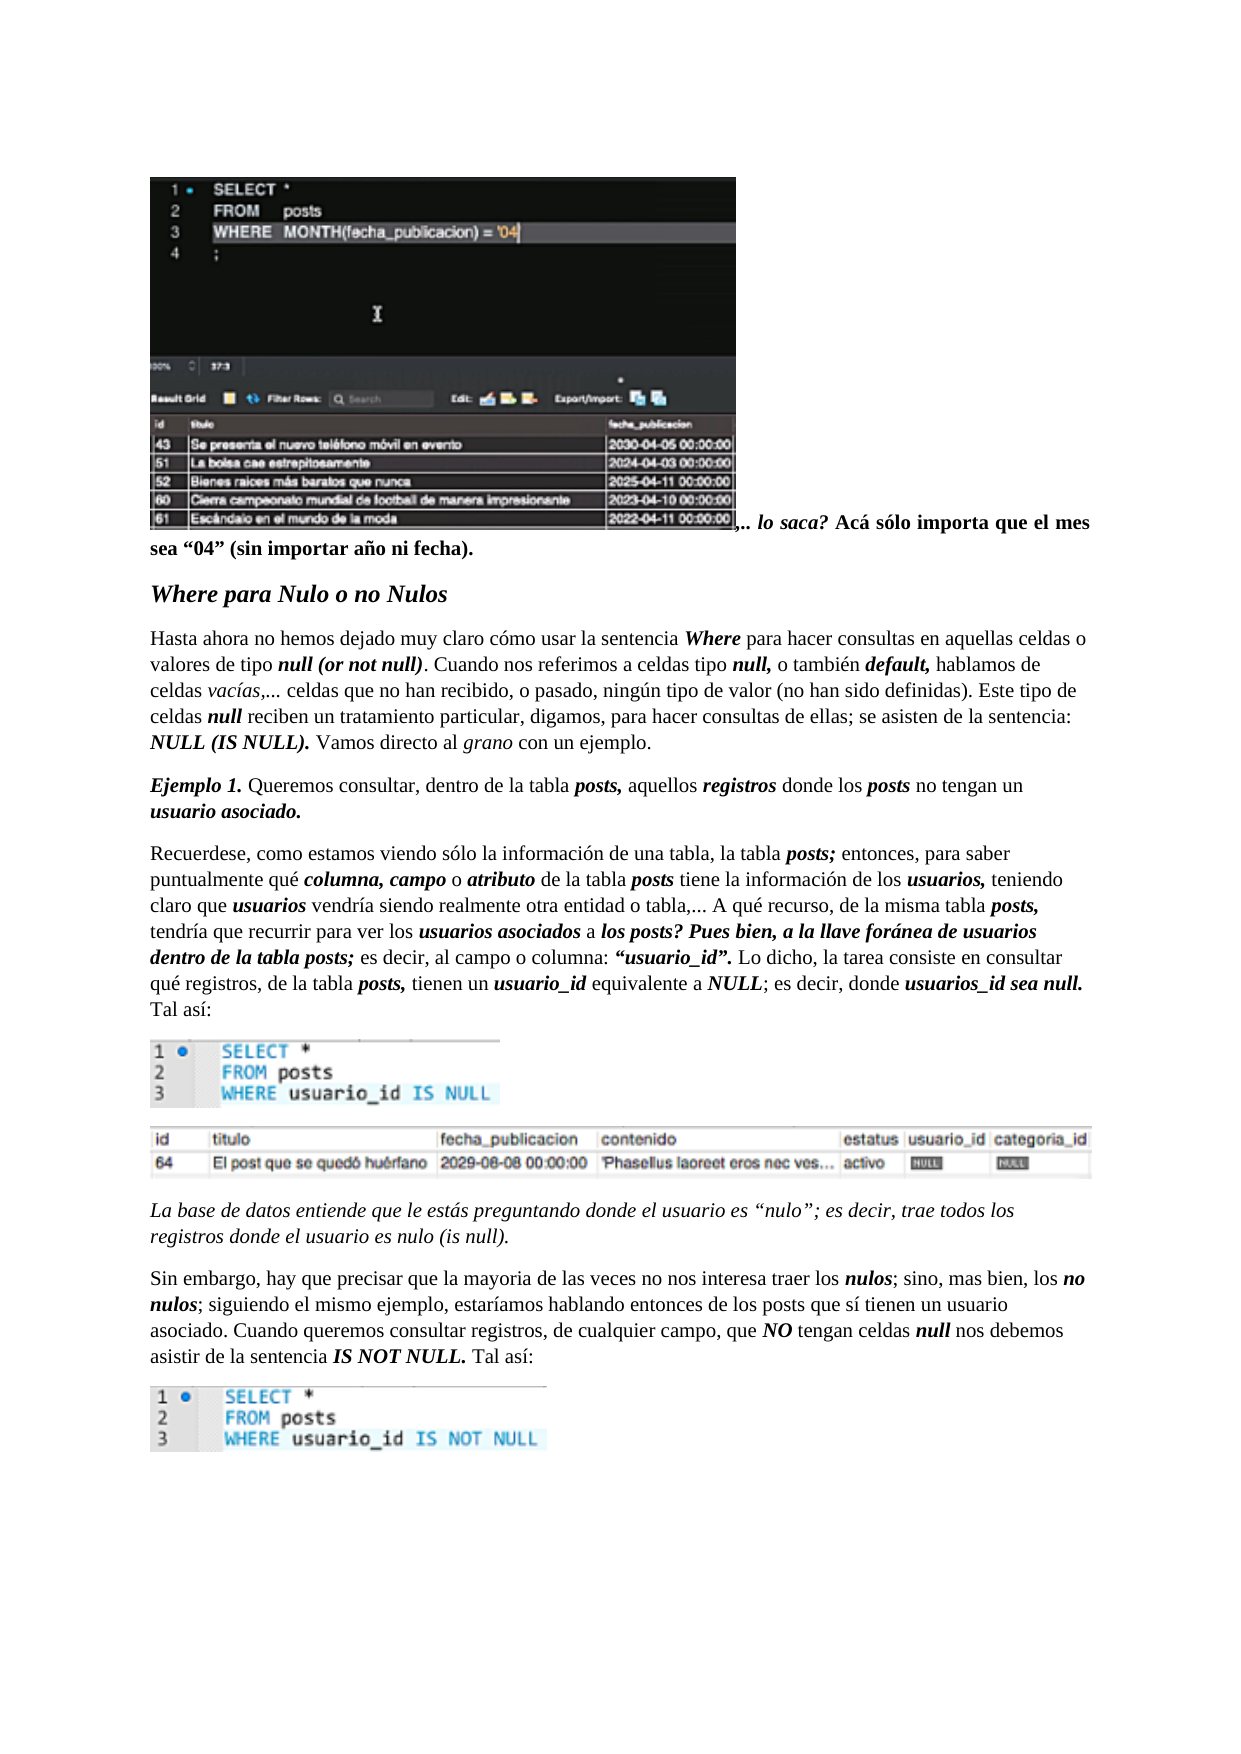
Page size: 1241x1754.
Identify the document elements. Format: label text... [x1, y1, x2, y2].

text Recuerdese, como estamos viendo sólo la información de una tabla, la tabla posts; entonces, para saber puntualmente qué columna, campo o atributo de la tabla posts tiene la información de los usuarios, teniendo claro que usuarios vendría siendo realmente otra entidad o tabla,... A qué recurso, de la misma tabla posts, tendría que recurrir para ver los usuarios asociados a los posts? Pues bien, a la llave foránea de usuarios dentro de la tabla posts; es decir, al campo o columna: “usuario_id”. Lo dicho, la tarea consiste en consultar qué registros, de la tabla posts, tienen un usuario_id equivalente a NULL; es decir, donde usuarios_id sea null. Tal así: [150, 841, 1090, 1021]
text Sin embargo, hay que precisar que la mayoria de las veces no nos interesa traer los nulos; sino, mas bien, los no nulos; siguiendo el mismo ejemplo, estaríamos hablando entonces de los posts que sí tienen un usuario asociado. Cuando queremos consultar registros, de cualquier campo, que NO tengan celdas null nos debemos asistir de la sentencia IS NOT NULL. Tal así: [150, 1266, 1090, 1368]
text Ejemplo 1. Queremos consultar, dentro de la tabla posts, aquellos registros donde los posts no tengan un usuario asociado. [150, 773, 1090, 823]
text Where para Nulo o no Nulos [150, 579, 1090, 607]
text Hasta ahora no hemos dejado muy claro cómo usar la sentencia Where para hacer consultas en aquellas celdas o valores de tipo null (or not null). Cuando nos referimos a celdas tipo null, o también default, hablamos de celdas vacías,... celdas que no han recibido, o pasado, ningún tipo de valor (no han sido definidas). Este tipo de celdas null reciben un tratamiento particular, digamos, para hacer consultas de ellas; se asisten de la sentencia: NULL (IS NULL). Vamos directo al grano con un ejemplo. [150, 626, 1090, 754]
picture [150, 1039, 500, 1108]
text La base de datos entiende que le estás preguntando donde el usuario es “nulo”; es decir, trae todos los registros donde el usuario es nulo (is null). [150, 1198, 1090, 1248]
picture [150, 177, 736, 530]
picture [150, 1126, 1092, 1179]
picture [150, 1386, 547, 1452]
